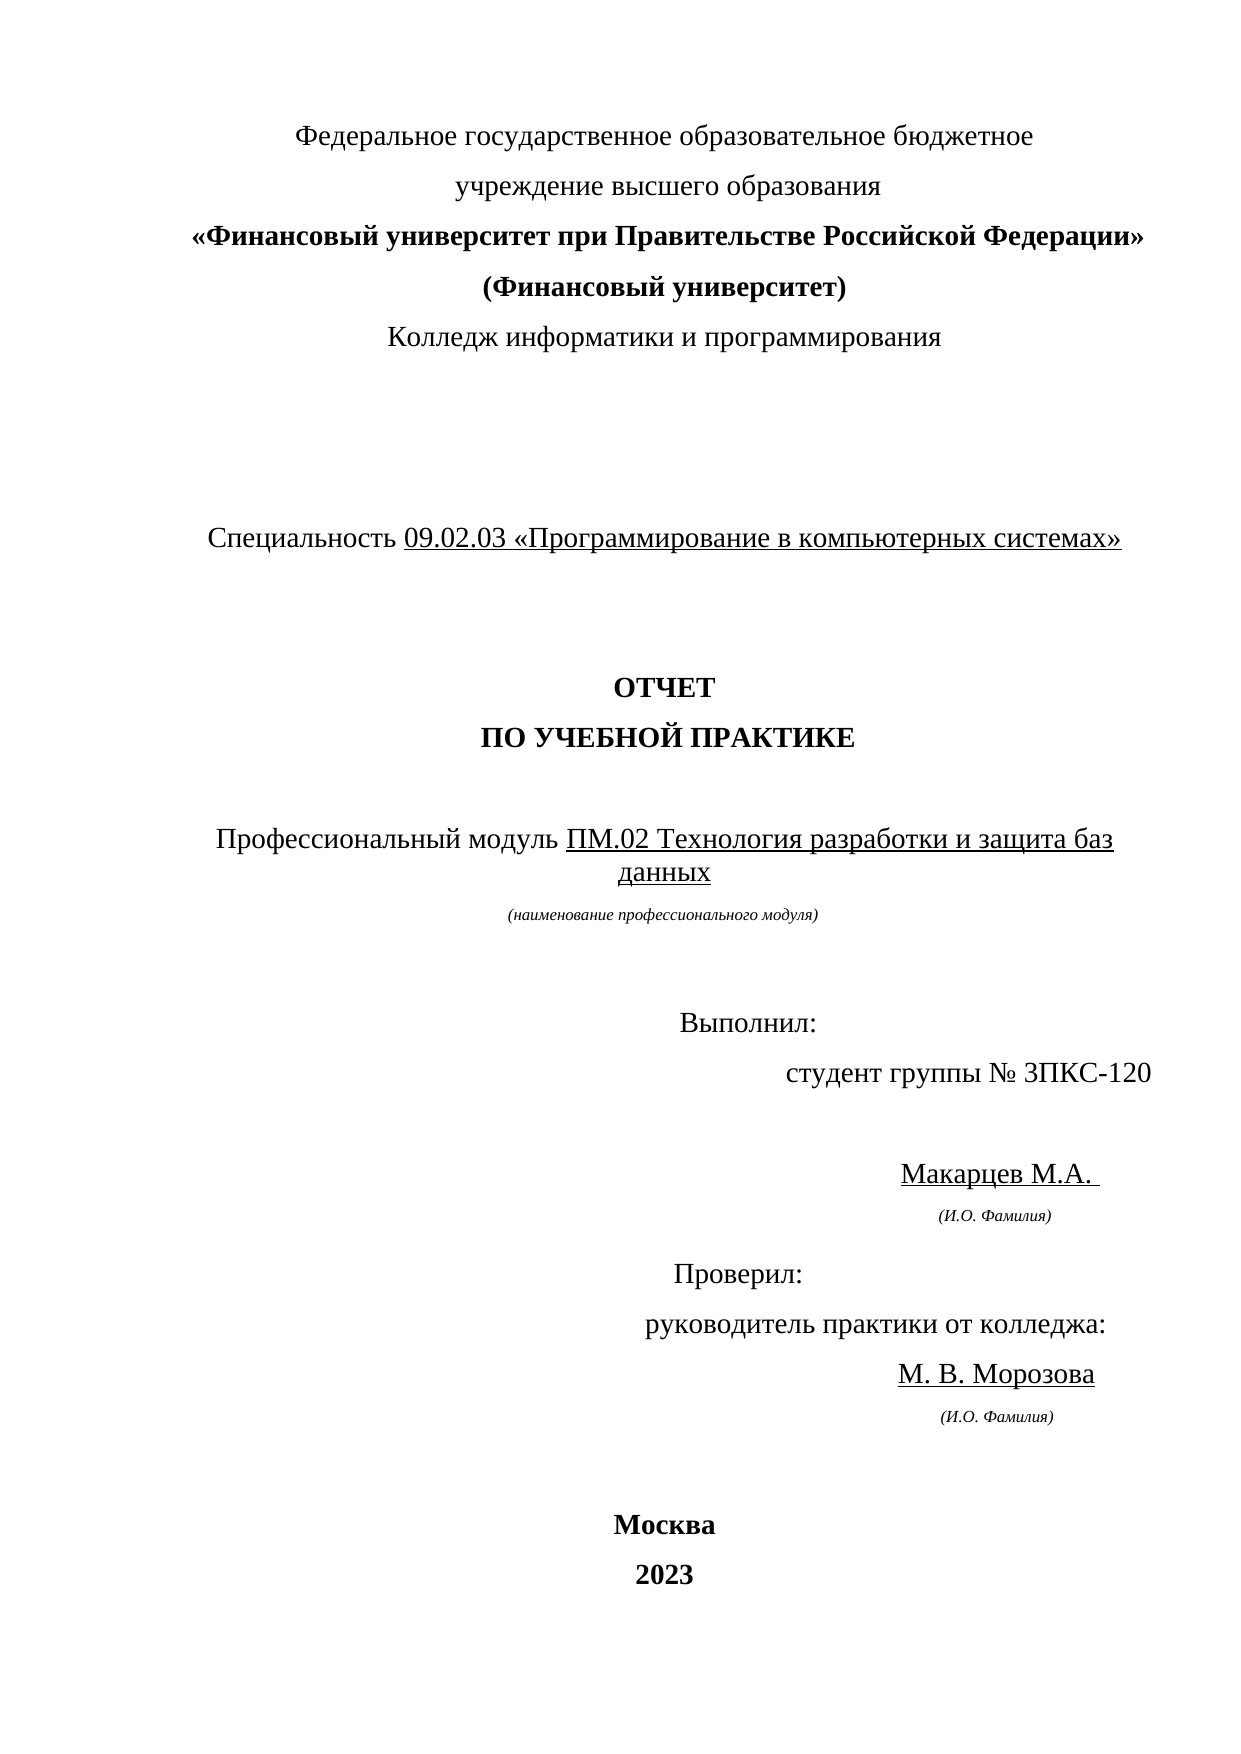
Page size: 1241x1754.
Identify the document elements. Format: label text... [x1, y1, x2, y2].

text Проверил: [325, 1256, 1152, 1290]
text Выполнил: [177, 1005, 1152, 1039]
text (наименование профессионального модуля) [177, 905, 1152, 938]
text Макарцев М.А. [767, 1156, 1152, 1189]
text Москва [177, 1507, 1152, 1541]
text студент группы № 3ПКС-120 [177, 1055, 1152, 1089]
text руководитель практики от колледжа: [177, 1306, 1152, 1340]
text Колледж информатики и программирования [177, 319, 1152, 352]
text ПО УЧЕБНОЙ ПРАКТИКЕ [177, 721, 1152, 754]
text 2023 [177, 1557, 1152, 1591]
text (И.О. Фамилия) [841, 1206, 1152, 1239]
text (И.О. Фамилия) [472, 1407, 1152, 1440]
text М. В. Морозова [767, 1357, 1152, 1390]
text «Финансовый университет при Правительстве Российской Федерации» [177, 218, 1152, 252]
text Профессиональный модуль ПМ.02 Технология разработки и защита баз данных [177, 821, 1152, 888]
text ОТЧЕТ [177, 670, 1152, 704]
text учреждение высшего образования [177, 168, 1152, 202]
text (Финансовый университет) [177, 269, 1152, 302]
text Специальность 09.02.03 «Программирование в компьютерных системах» [177, 520, 1152, 553]
text Федеральное государственное образовательное бюджетное [177, 118, 1152, 152]
